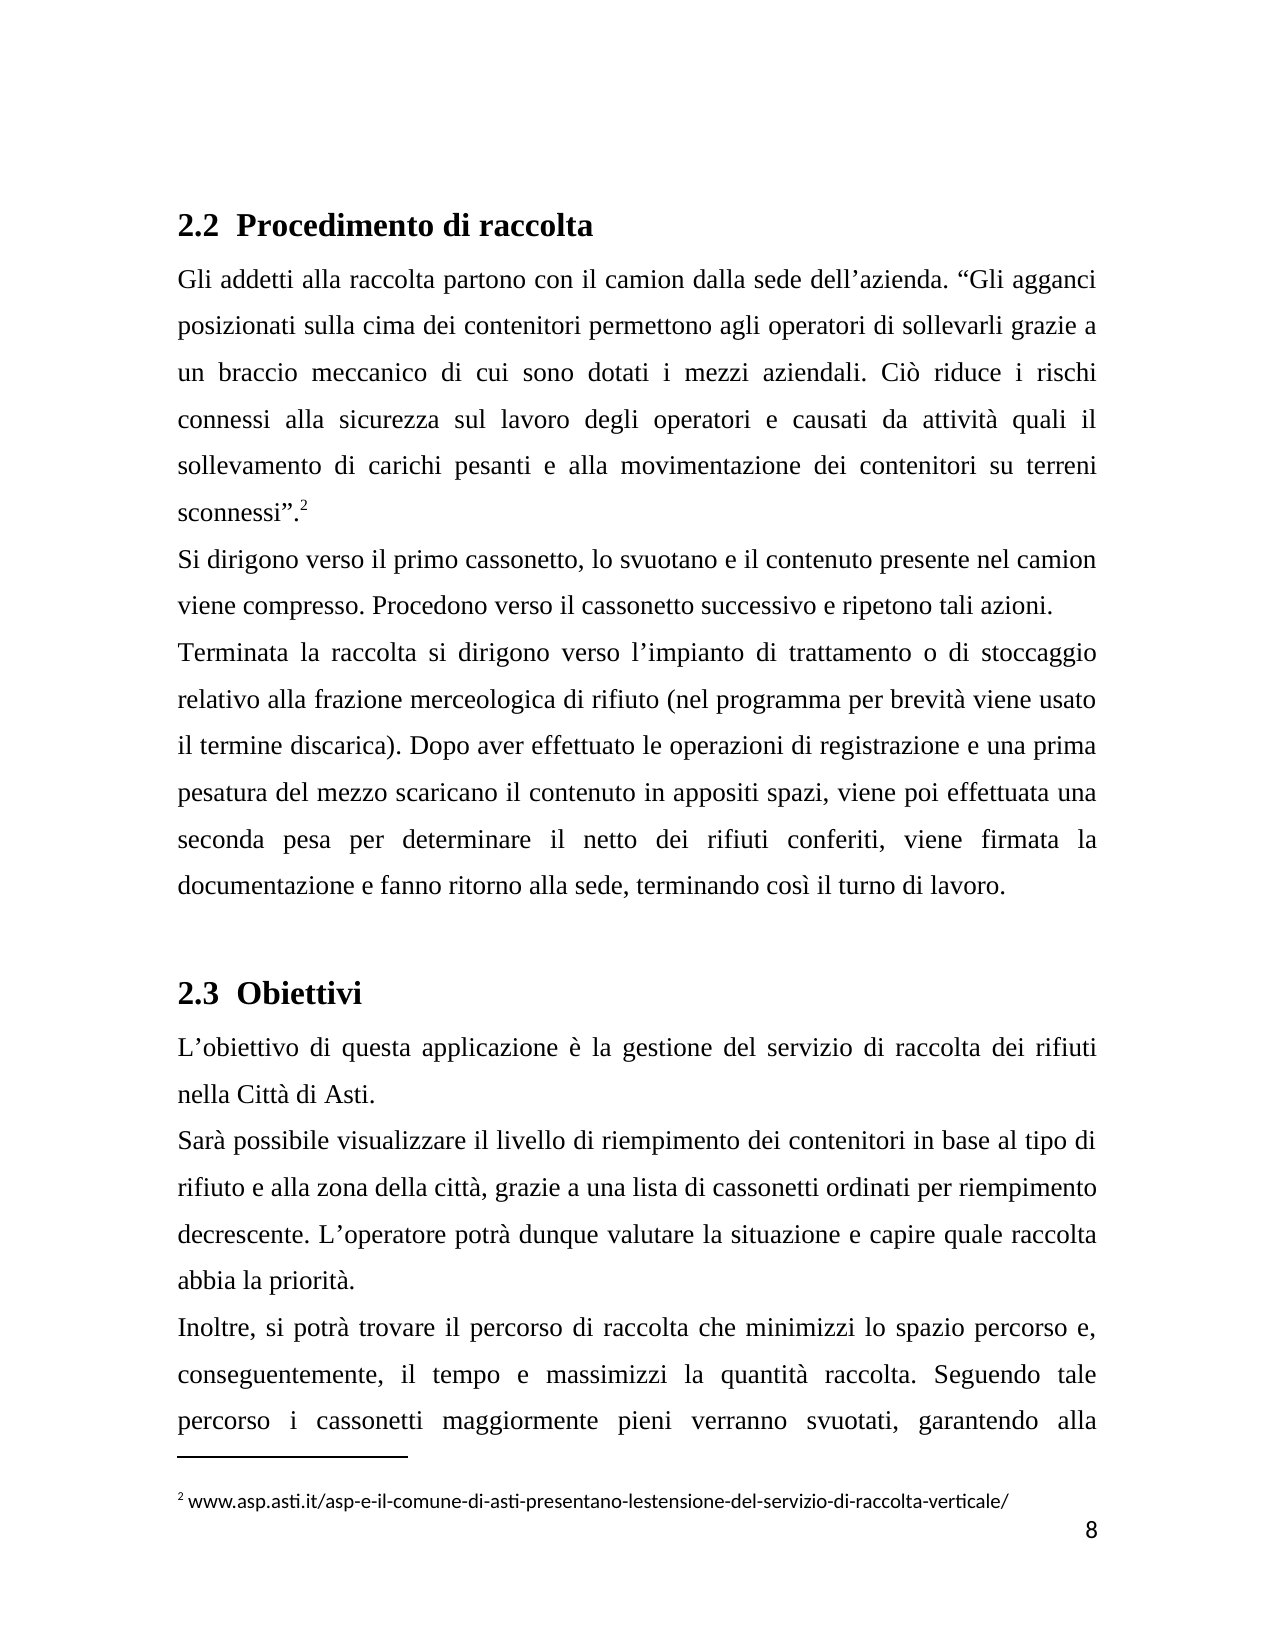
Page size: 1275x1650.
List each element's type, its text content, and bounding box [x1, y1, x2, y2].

text Gli addetti alla raccolta partono con il camion dalla sede dell’azienda. “Gli agganci posizionati sulla cima dei contenitori permettono agli operatori di sollevarli grazie a un braccio meccanico di cui sono dotati i mezzi aziendali. Ciò riduce i rischi connessi alla sicurezza sul lavoro degli operatori e causati da attività quali il sollevamento di carichi pesanti e alla movimentazione dei contenitori su terreni sconnessi”. [177, 263, 1098, 527]
list Obiettivi [177, 973, 1098, 1012]
list Procedimento di raccolta [177, 205, 1098, 243]
text Si dirigono verso il primo cassonetto, lo svuotano e il contenuto presente nel camion viene compresso. Procedono verso il cassonetto successivo e ripetono tali azioni. [177, 543, 1098, 621]
text Terminata la raccolta si dirigono verso l’impianto di trattamento o di stoccaggio relativo alla frazione merceologica di rifiuto (nel programma per brevità viene usato il termine discarica). Dopo aver effettuato le operazioni di registrazione e una prima pesatura del mezzo scaricano il contenuto in appositi spazi, viene poi effettuata una seconda pesa per determinare il netto dei rifiuti conferiti, viene firmata la documentazione e fanno ritorno alla sede, terminando così il turno di lavoro. [177, 636, 1098, 901]
text L’obiettivo di questa applicazione è la gestione del servizio di raccolta dei rifiuti nella Città di Asti. [177, 1031, 1098, 1109]
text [177, 1311, 1098, 1436]
text Sarà possibile visualizzare il livello di riempimento dei contenitori in base al tipo di rifiuto e alla zona della città, grazie a una lista di cassonetti ordinati per riempimento decrescente. L’operatore potrà dunque valutare la situazione e capire quale raccolta abbia la priorità. [177, 1124, 1098, 1296]
